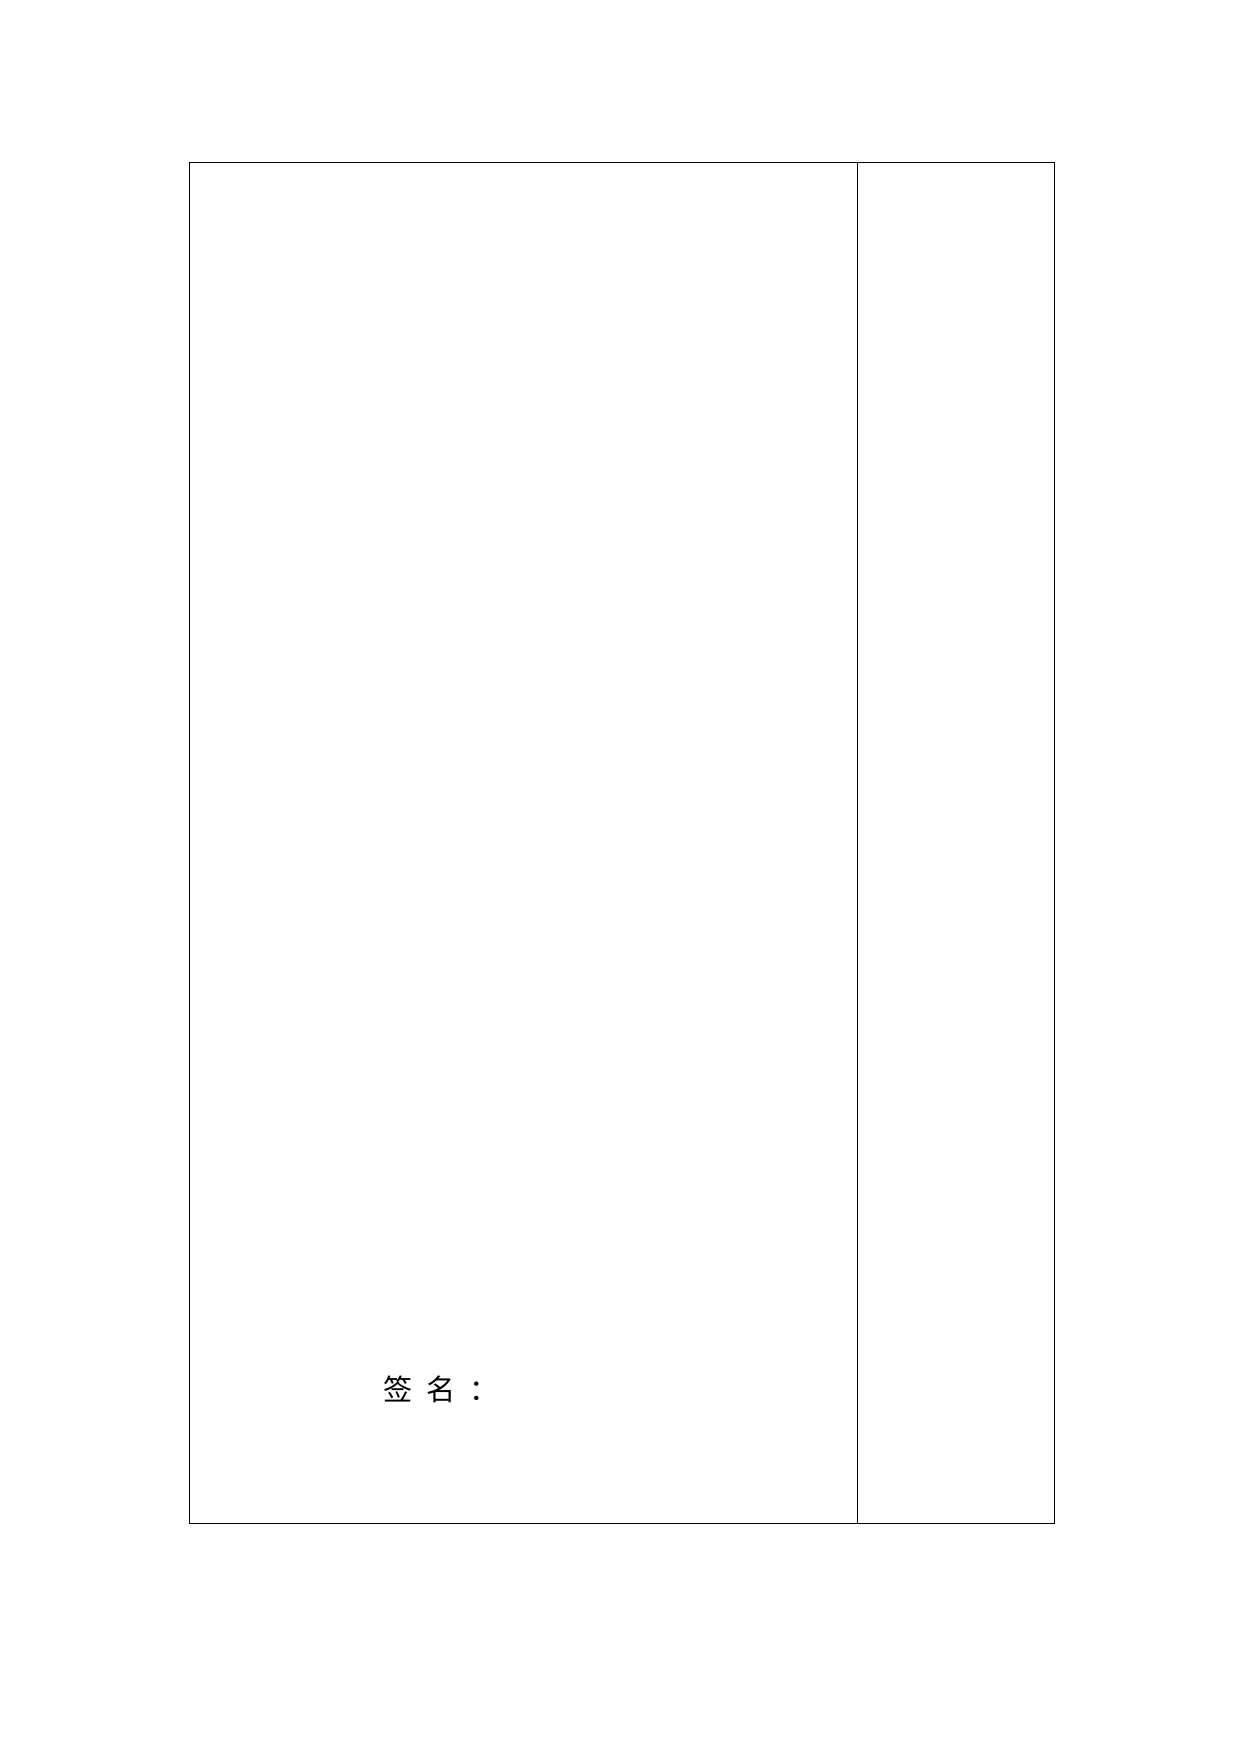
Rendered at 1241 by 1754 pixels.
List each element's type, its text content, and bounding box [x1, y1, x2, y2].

table_cell 签名： 日期： [190, 163, 857, 1522]
table_cell [858, 163, 1054, 1522]
